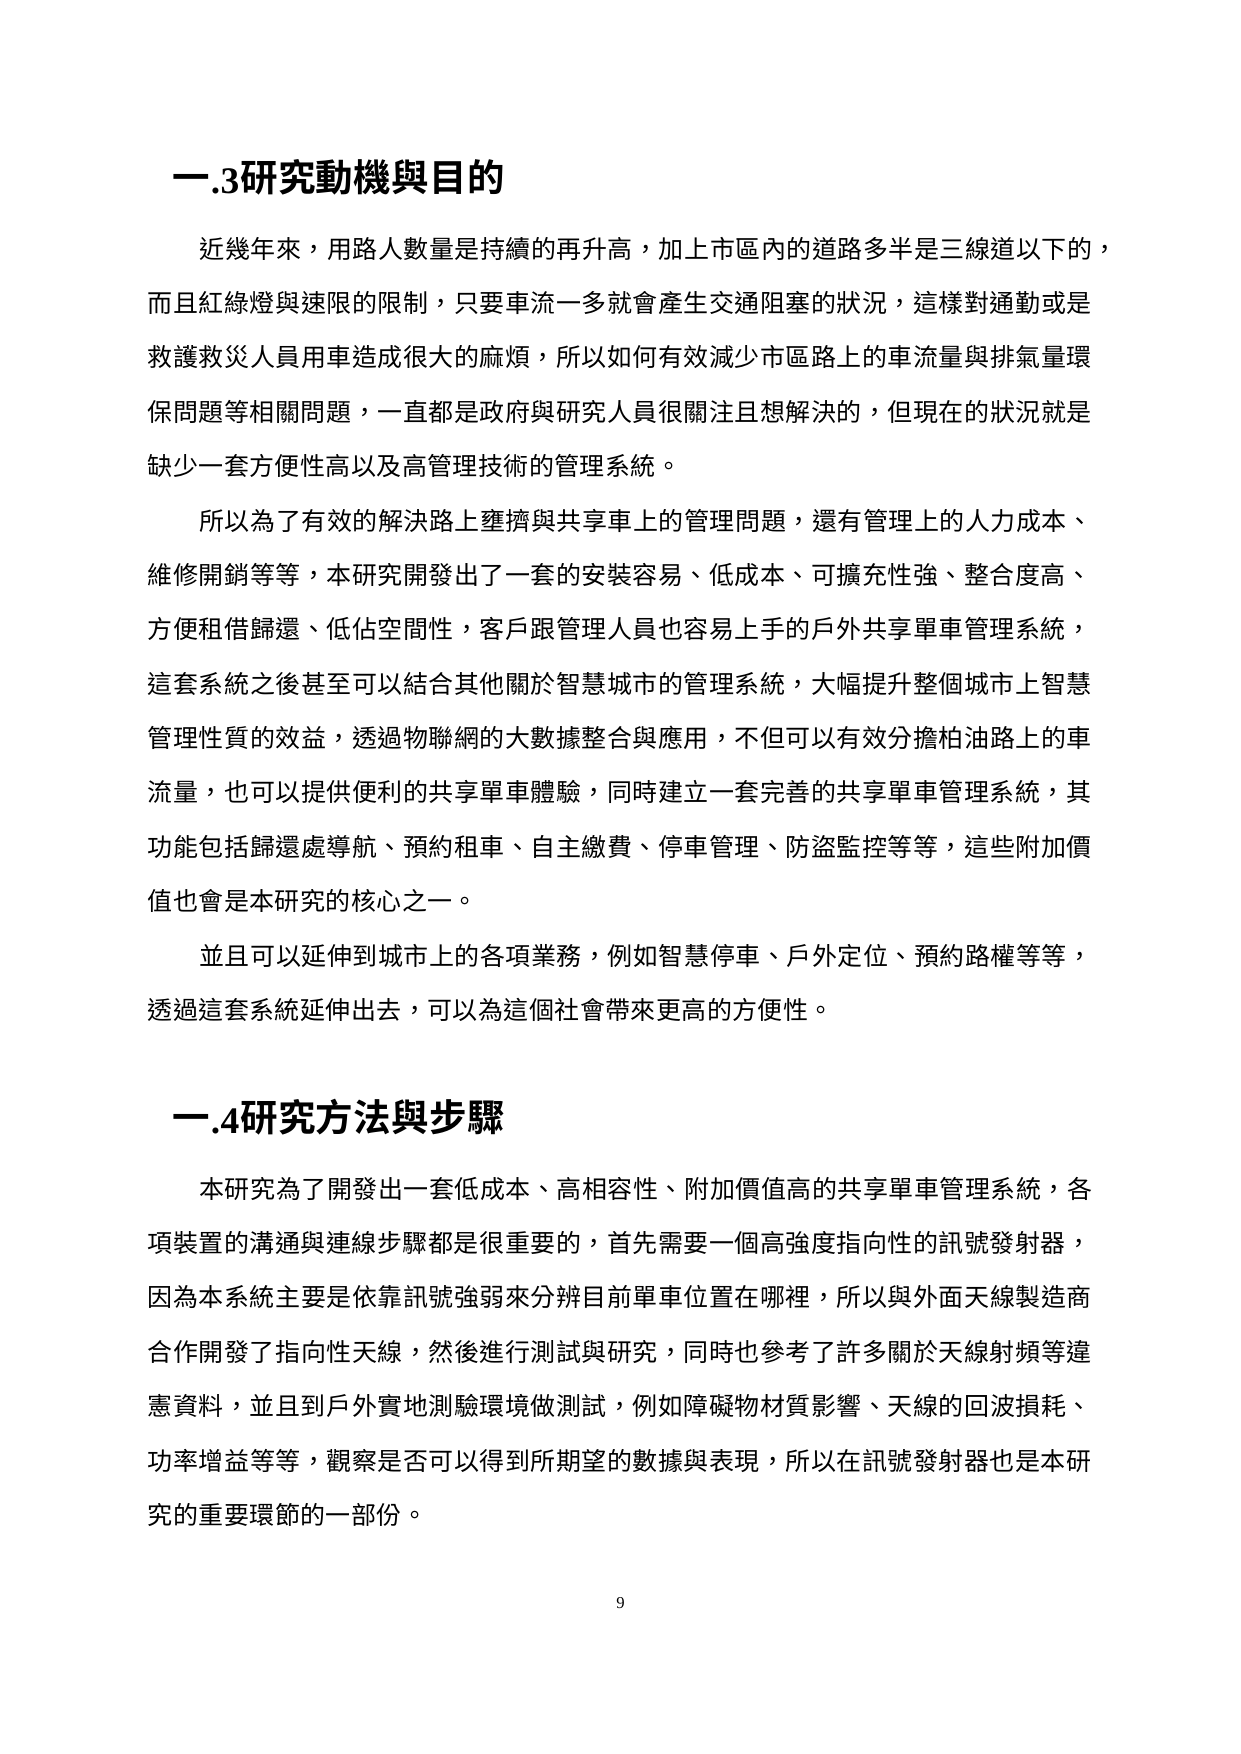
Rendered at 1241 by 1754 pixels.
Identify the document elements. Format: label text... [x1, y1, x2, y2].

text 所以為了有效的解決路上壅擠與共享車上的管理問題，還有管理上的人力成本、維修開銷等等，本研究開發出了一套的安裝容易、低成本、可擴充性強、整合度高、方便租借歸還、低佔空間性，客戶跟管理人員也容易上手的戶外共享單車管理系統，這套系統之後甚至可以結合其他關於智慧城市的管理系統，大幅提升整個城市上智慧管理性質的效益，透過物聯網的大數據整合與應用，不但可以有效分擔柏油路上的車流量，也可以提供便利的共享單車體驗，同時建立一套完善的共享單車管理系統，其功能包括歸還處導航、預約租車、自主繳費、停車管理、防盜監控等等，這些附加價值也會是本研究的核心之一。 [148, 501, 1092, 918]
subtitle 研究動機與目的 [173, 148, 1067, 202]
text 並且可以延伸到城市上的各項業務，例如智慧停車、戶外定位、預約路權等等，透過這套系統延伸出去，可以為這個社會帶來更高的方便性。 [148, 936, 1092, 1027]
text 本研究為了開發出一套低成本、高相容性、附加價值高的共享單車管理系統，各項裝置的溝通與連線步驟都是很重要的，首先需要一個高強度指向性的訊號發射器，因為本系統主要是依靠訊號強弱來分辨目前單車位置在哪裡，所以與外面天線製造商合作開發了指向性天線，然後進行測試與研究，同時也參考了許多關於天線射頻等違憲資料，並且到戶外實地測驗環境做測試，例如障礙物材質影響、天線的回波損耗、功率增益等等，觀察是否可以得到所期望的數據與表現，所以在訊號發射器也是本研究的重要環節的一部份。 [148, 1169, 1092, 1532]
text 近幾年來，用路人數量是持續的再升高，加上市區內的道路多半是三線道以下的，而且紅綠燈與速限的限制，只要車流一多就會產生交通阻塞的狀況，這樣對通勤或是救護救災人員用車造成很大的麻煩，所以如何有效減少市區路上的車流量與排氣量環保問題等相關問題，一直都是政府與研究人員很關注且想解決的，但現在的狀況就是缺少一套方便性高以及高管理技術的管理系統。 [148, 229, 1092, 483]
subtitle 研究方法與步驟 [173, 1088, 1067, 1142]
